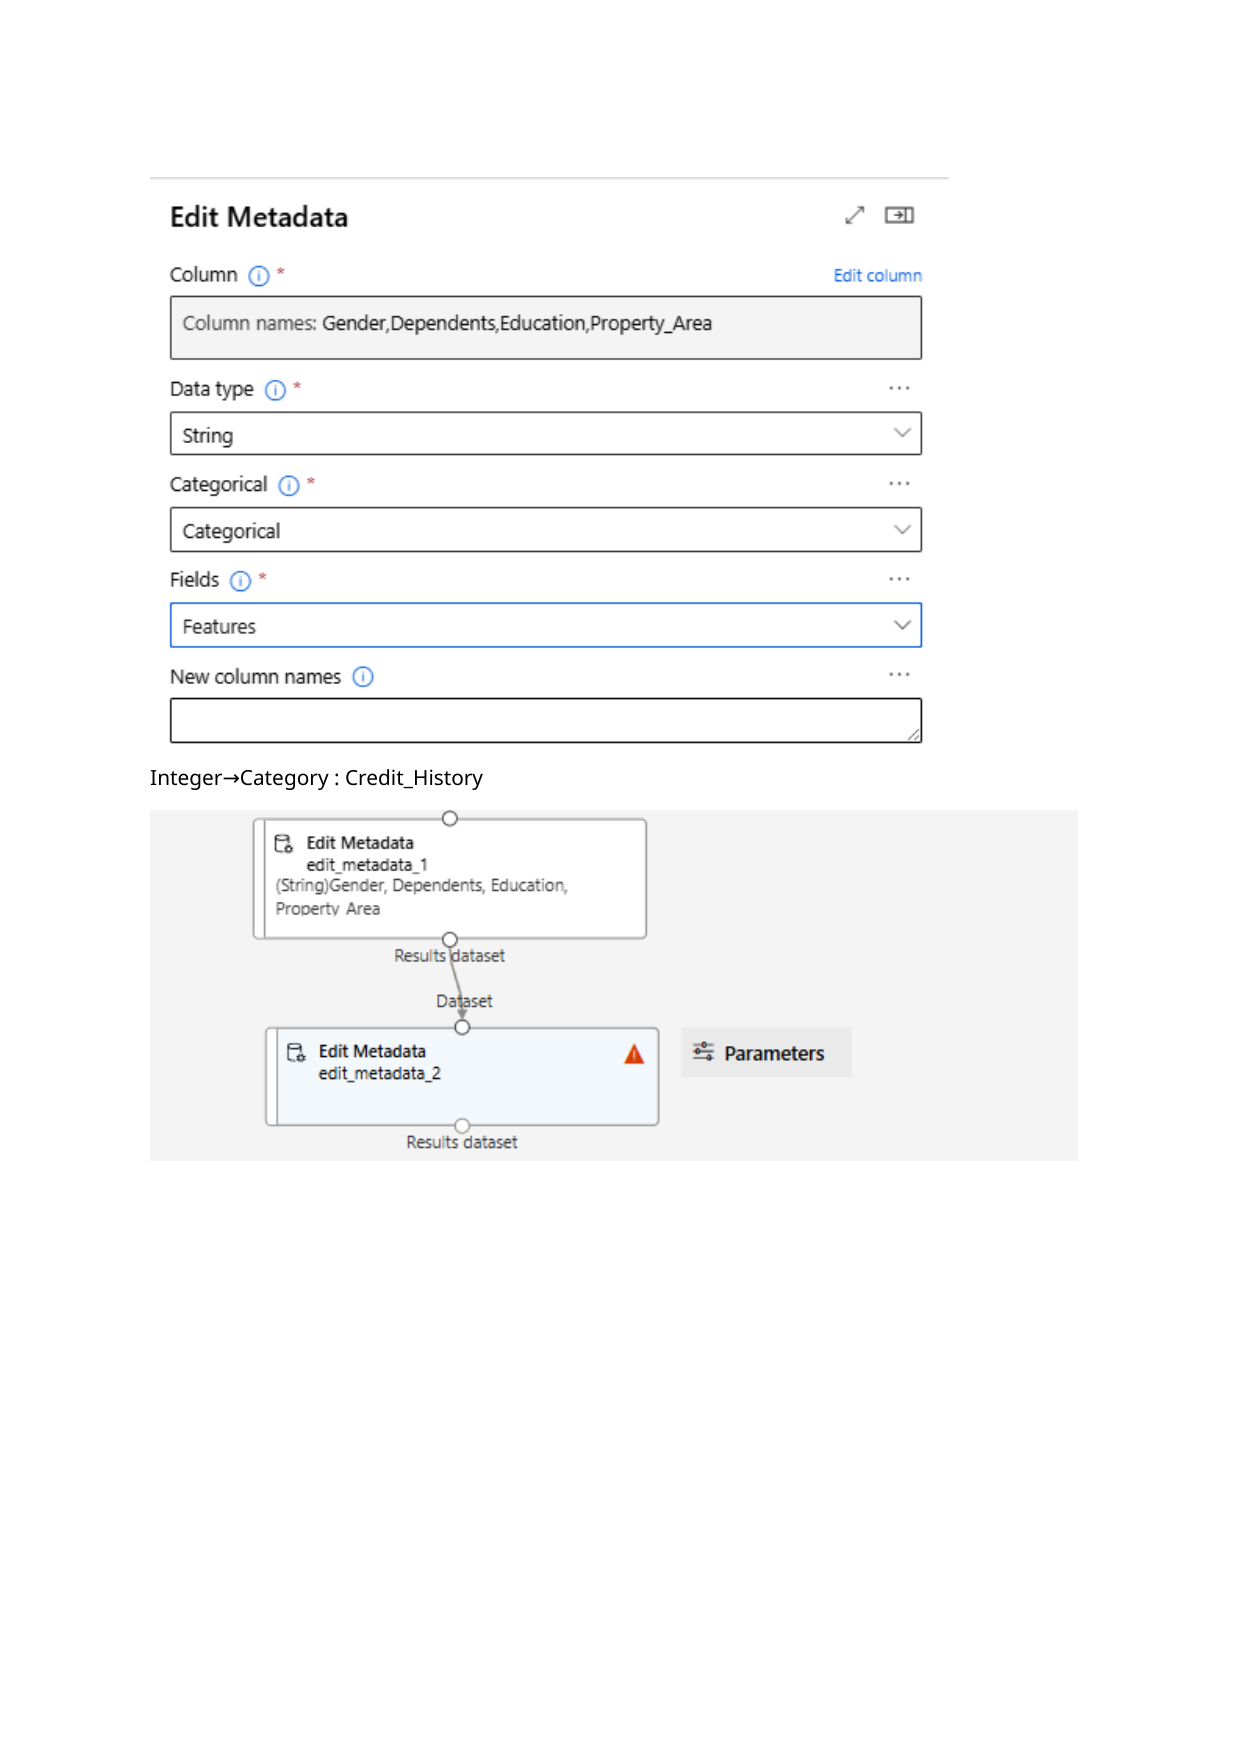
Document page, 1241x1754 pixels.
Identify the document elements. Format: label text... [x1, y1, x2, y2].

text Integer→Category : Credit_History [150, 763, 1090, 792]
picture [150, 810, 1079, 1161]
picture [150, 177, 949, 745]
